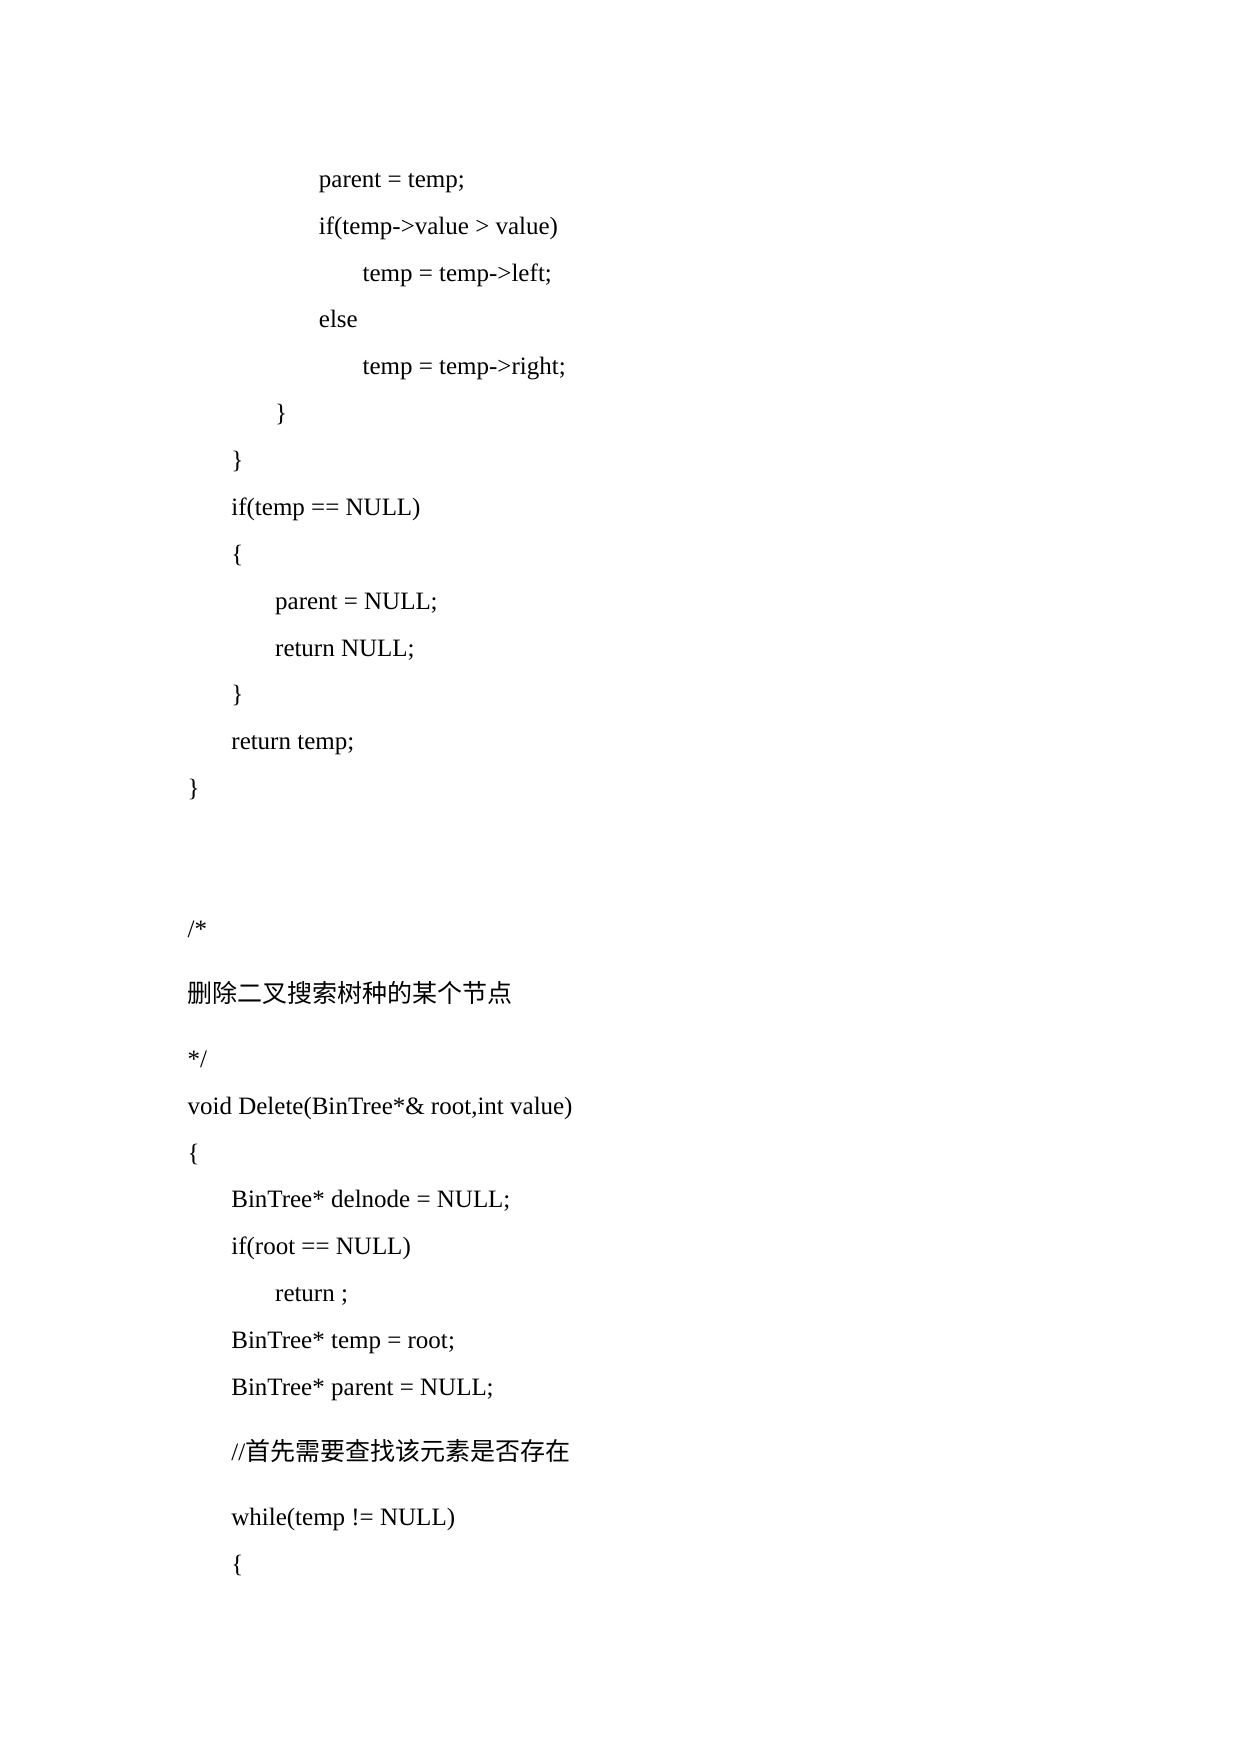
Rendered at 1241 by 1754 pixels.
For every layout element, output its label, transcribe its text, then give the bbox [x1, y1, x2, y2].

text } [187, 396, 1053, 429]
text return temp; [187, 724, 1053, 757]
text //首先需要查找该元素是否存在 [187, 1417, 1053, 1482]
text */ [187, 1042, 1053, 1074]
text { [187, 537, 1053, 569]
text parent = NULL; [187, 584, 1053, 616]
text return ; [187, 1276, 1053, 1309]
text temp = temp->right; [187, 349, 1053, 382]
text } [187, 678, 1053, 710]
text BinTree* temp = root; [187, 1323, 1053, 1356]
text 删除二叉搜索树种的某个节点 [187, 959, 1053, 1024]
text while(temp != NULL) [187, 1500, 1053, 1533]
text parent = temp; [187, 162, 1053, 194]
text { [187, 1136, 1053, 1168]
text if(temp == NULL) [187, 490, 1053, 523]
text temp = temp->left; [187, 256, 1053, 288]
text { [187, 1547, 1053, 1579]
text BinTree* parent = NULL; [187, 1370, 1053, 1403]
text if(root == NULL) [187, 1229, 1053, 1262]
text BinTree* delnode = NULL; [187, 1183, 1053, 1215]
text if(temp->value > value) [187, 209, 1053, 241]
text else [187, 303, 1053, 335]
text return NULL; [187, 631, 1053, 663]
text } [187, 443, 1053, 476]
text void Delete(BinTree*& root,int value) [187, 1089, 1053, 1121]
text } [187, 771, 1053, 804]
text /* [187, 912, 1053, 944]
